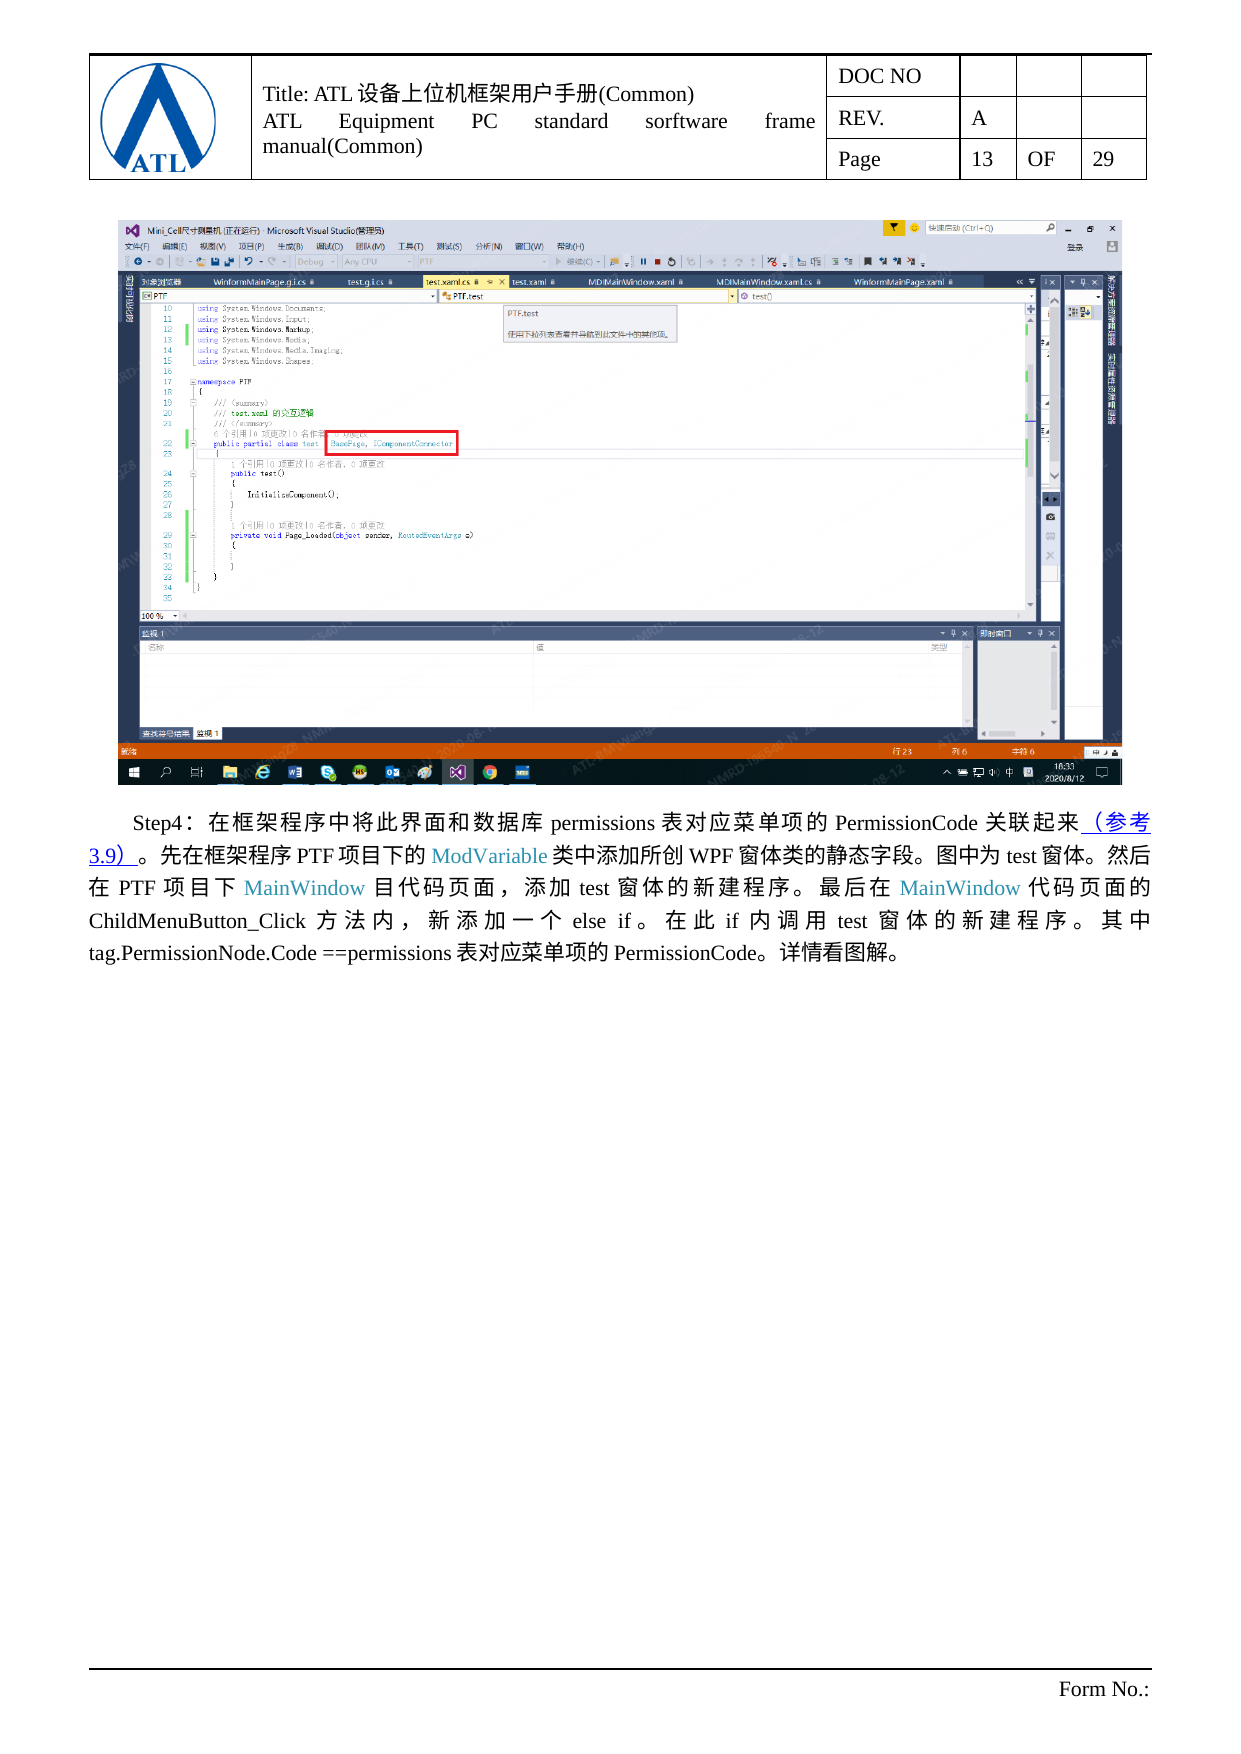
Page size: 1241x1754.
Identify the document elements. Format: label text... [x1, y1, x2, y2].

picture [118, 220, 1123, 785]
text Step4：在框架程序中将此界面和数据库permissions表对应菜单项的PermissionCode关联起来（参考3.9）。先在框架程序PTF项目下的ModVariable类中添加所创WPF窗体类的静态字段。图中为test窗体。然后在PTF项目下MainWindow目代码页面，添加test窗体的新建程序。最后在MainWindow代码页面的ChildMenuButton_Click方法内，新添加一个else if。在此if内调用test窗体的新建程序。其中tag.PermissionNode.Code ==permissions表对应菜单项的PermissionCode。详情看图解。 [89, 805, 1152, 967]
picture [100, 63, 216, 172]
